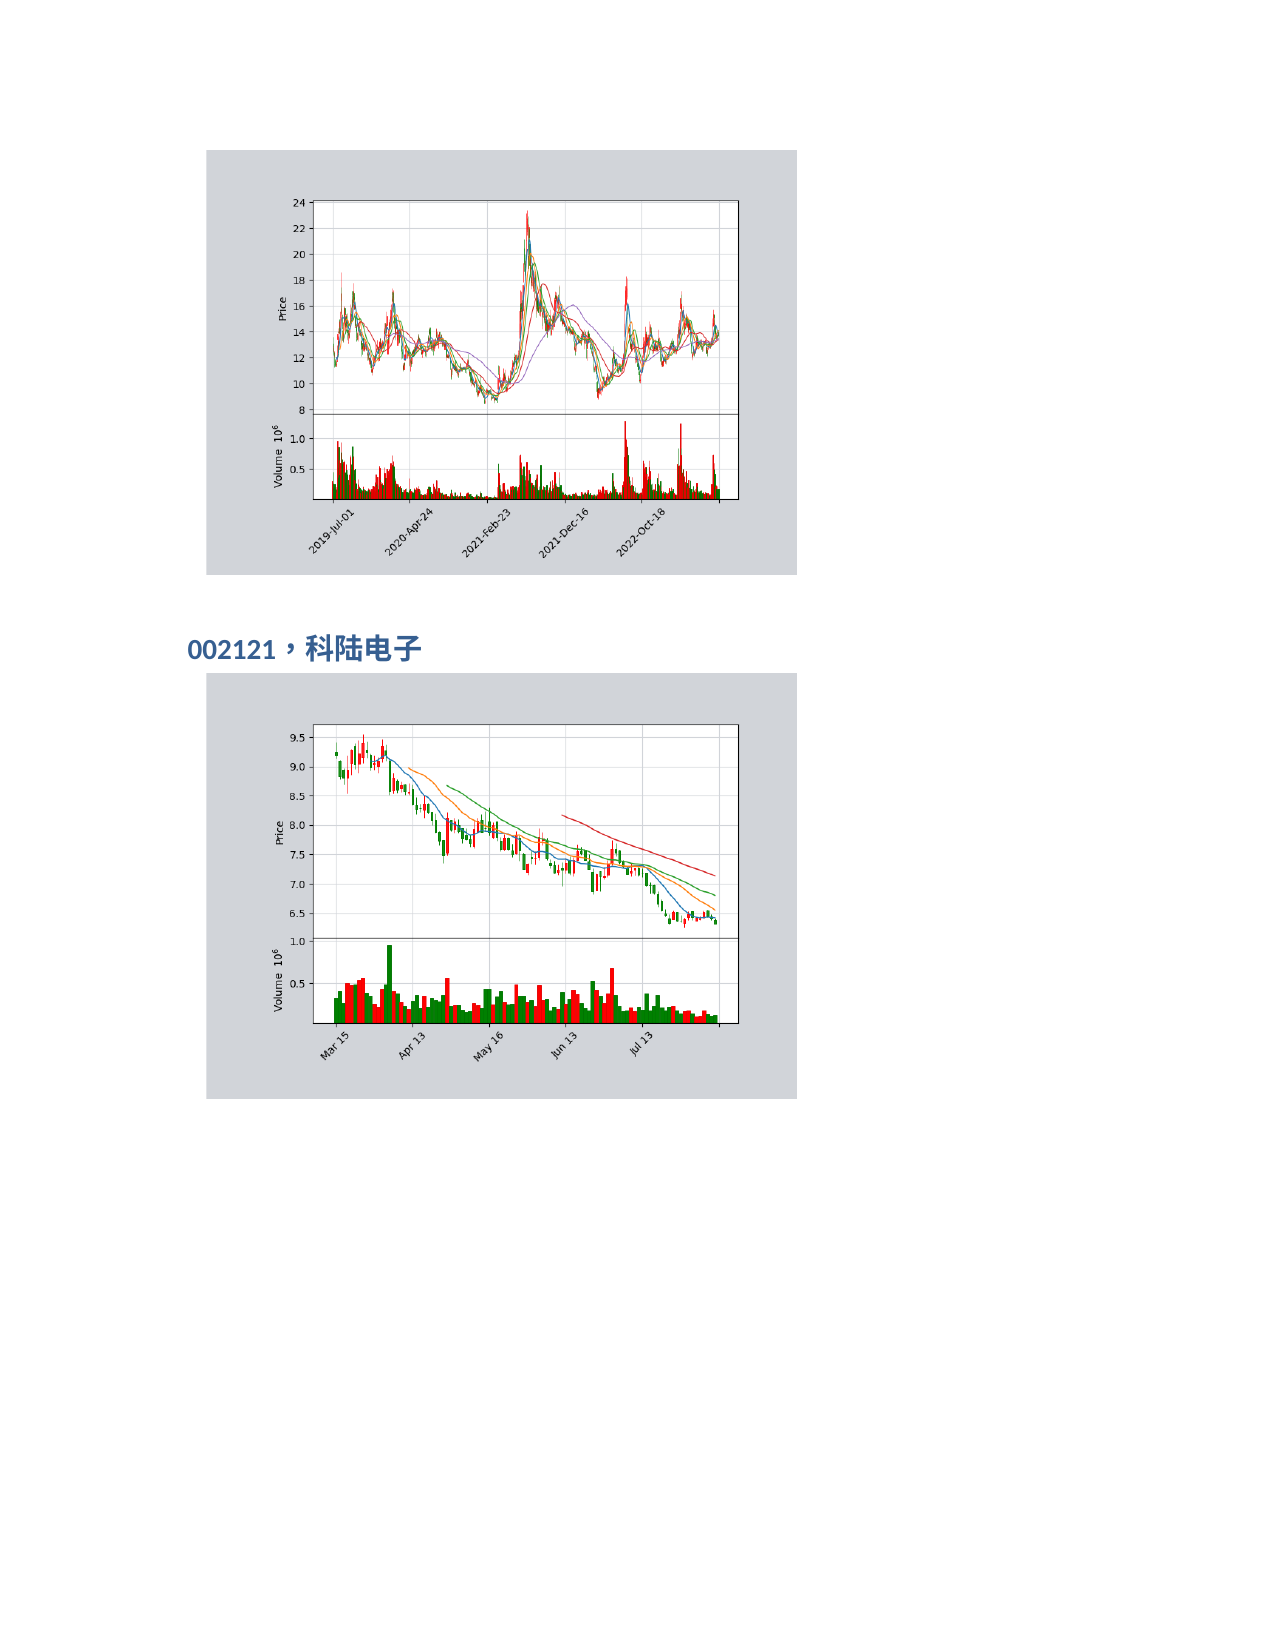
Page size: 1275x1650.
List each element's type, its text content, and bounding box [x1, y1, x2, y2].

picture [206, 150, 797, 575]
picture [206, 673, 797, 1099]
subtitle 002121，科陆电子 [187, 628, 1087, 668]
